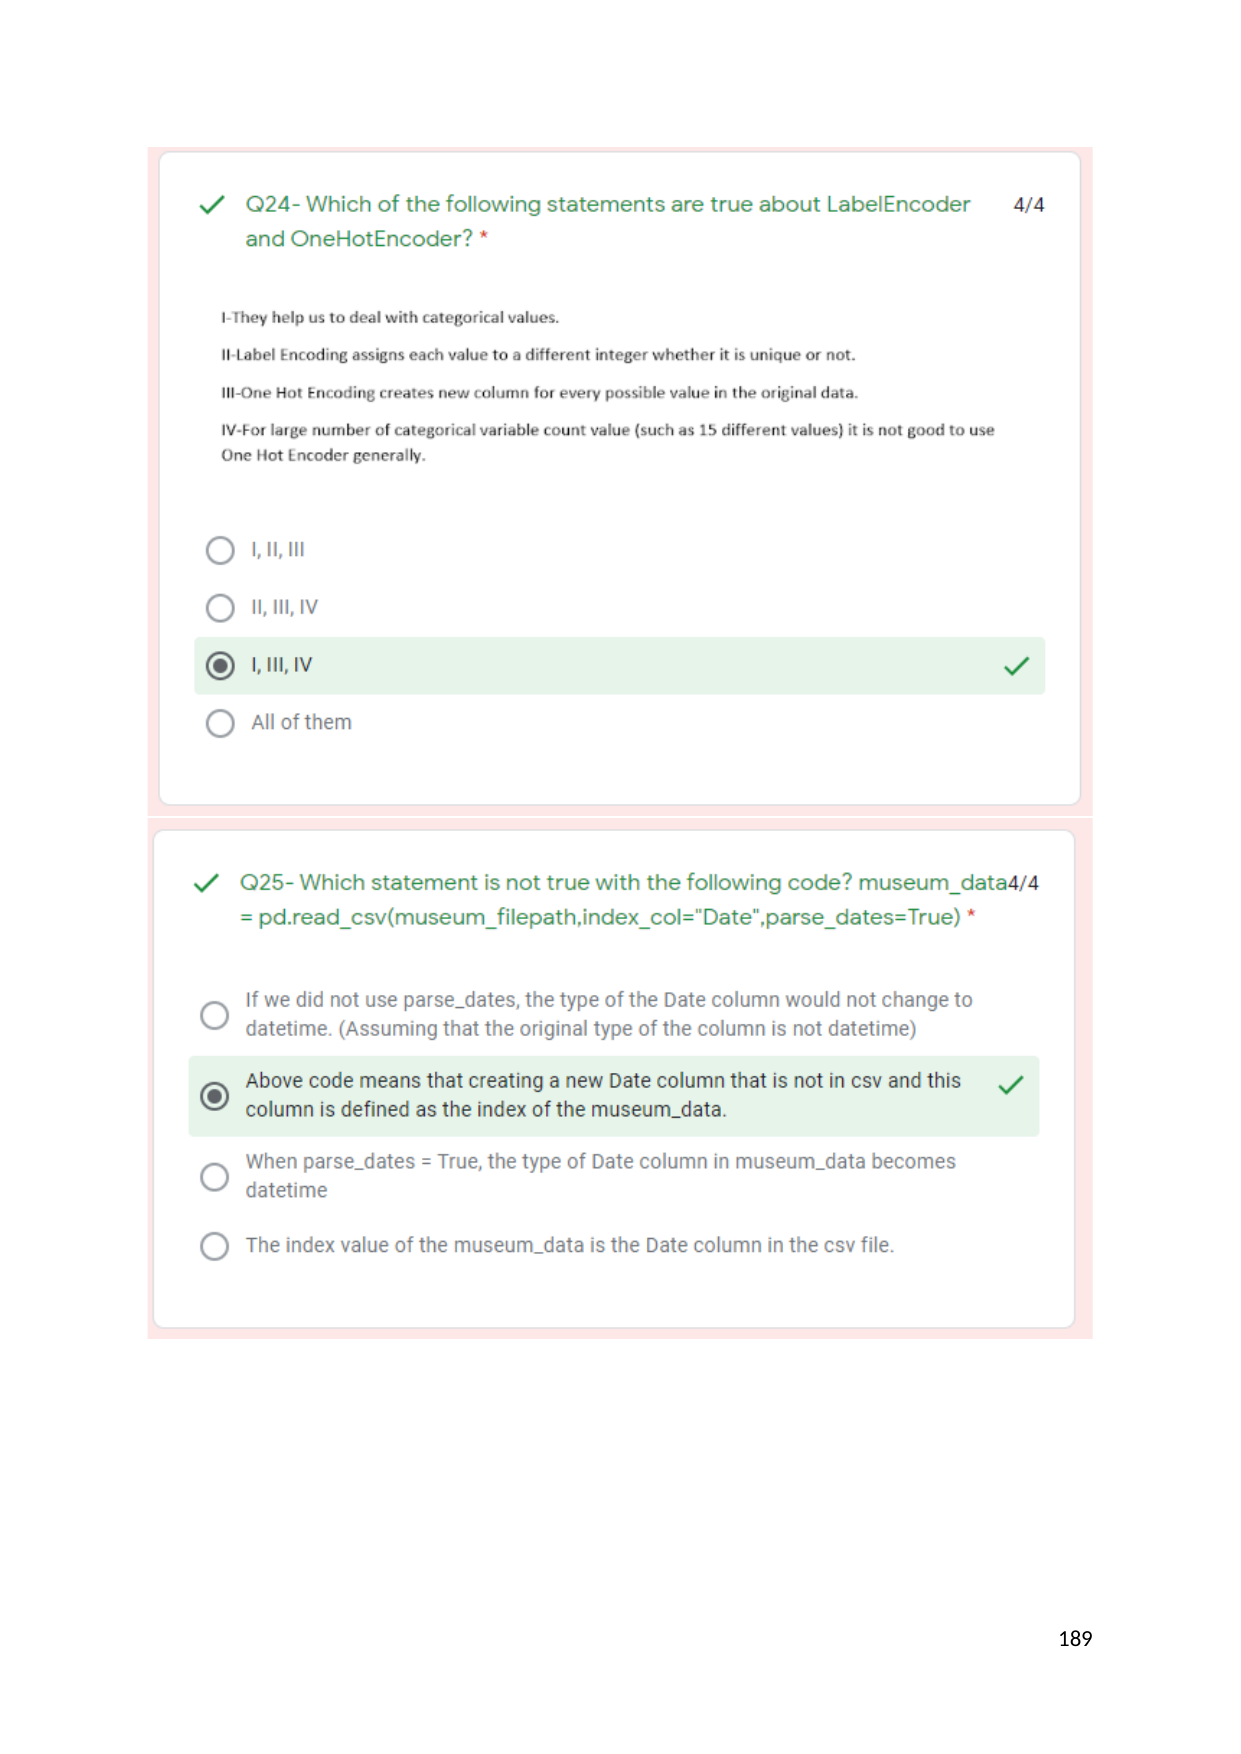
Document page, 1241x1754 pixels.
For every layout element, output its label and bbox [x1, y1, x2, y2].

picture [147, 147, 1093, 816]
picture [147, 818, 1093, 1339]
